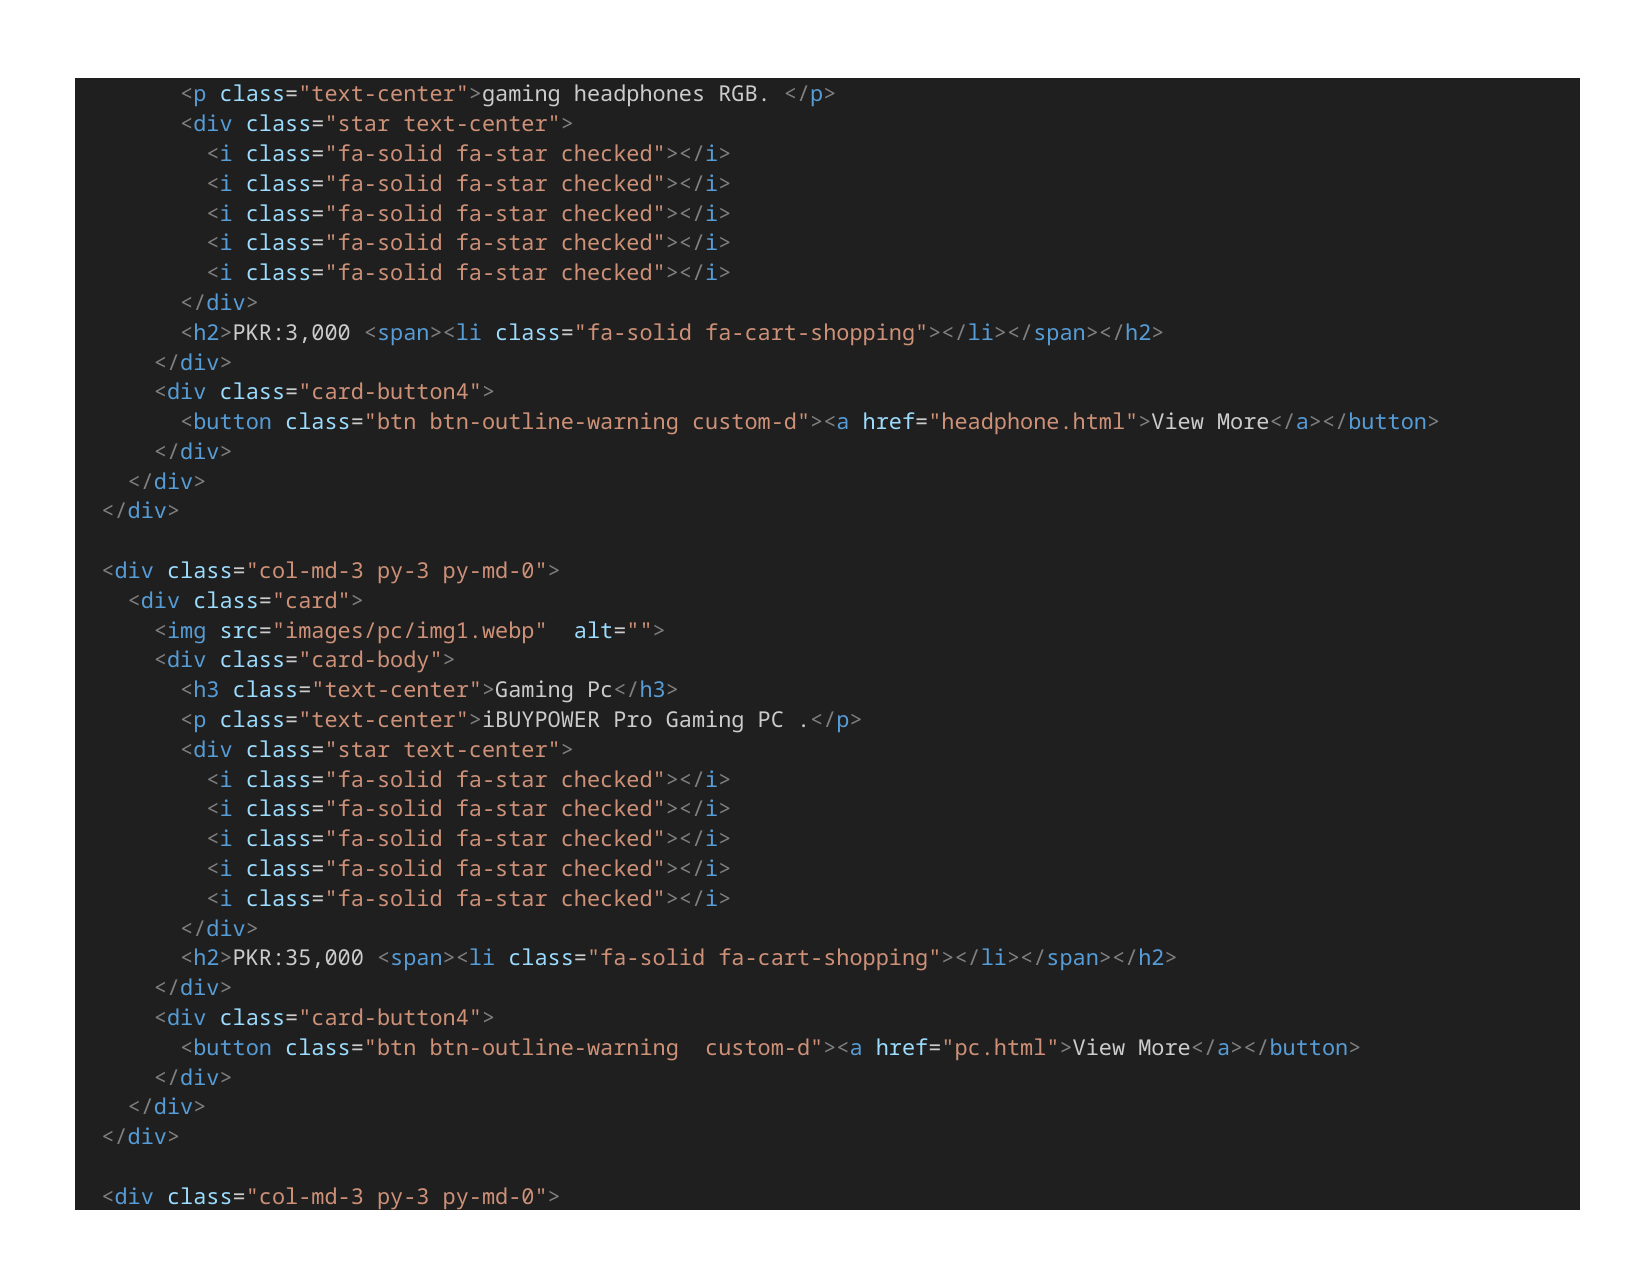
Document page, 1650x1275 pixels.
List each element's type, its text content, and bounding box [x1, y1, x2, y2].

text <div class="col-md-3 py-3 py-md-0"> [75, 555, 1580, 585]
text <div class="card-button4"> [75, 1002, 1580, 1032]
text </div> [75, 1121, 1580, 1151]
text <div class="card"> [75, 585, 1580, 614]
text </div> [75, 1061, 1580, 1091]
text <div class="col-md-3 py-3 py-md-0"> [75, 1181, 1580, 1210]
text <i class="fa-solid fa-star checked"></i> [75, 168, 1580, 197]
text <i class="fa-solid fa-star checked"></i> [75, 883, 1580, 912]
text <div class="card-body"> [75, 644, 1580, 674]
text <i class="fa-solid fa-star checked"></i> [75, 853, 1580, 883]
text <i class="fa-solid fa-star checked"></i> [75, 793, 1580, 823]
text <i class="fa-solid fa-star checked"></i> [75, 763, 1580, 793]
text <h3 class="text-center">Gaming Pc</h3> [75, 674, 1580, 704]
text <img src="images/pc/img1.webp" alt=""> [75, 614, 1580, 644]
text <h2>PKR:35,000 <span><li class="fa-solid fa-cart-shopping"></li></span></h2> [75, 942, 1580, 972]
text </div> [75, 972, 1580, 1002]
text </div> [75, 466, 1580, 495]
text </div> [75, 1091, 1580, 1121]
text <i class="fa-solid fa-star checked"></i> [75, 257, 1580, 287]
text <i class="fa-solid fa-star checked"></i> [75, 823, 1580, 853]
text <div class="star text-center"> [75, 108, 1580, 138]
text <i class="fa-solid fa-star checked"></i> [75, 197, 1580, 227]
text <div class="card-button4"> [75, 376, 1580, 406]
text </div> [75, 346, 1580, 376]
text <button class="btn btn-outline-warning custom-d"><a href="pc.html">View More</a></button> [75, 1032, 1580, 1061]
text <p class="text-center">iBUYPOWER Pro Gaming PC .</p> [75, 704, 1580, 734]
text <i class="fa-solid fa-star checked"></i> [75, 227, 1580, 257]
text </div> [75, 436, 1580, 466]
text <i class="fa-solid fa-star checked"></i> [75, 138, 1580, 168]
text <p class="text-center">gaming headphones RGB. </p> [75, 78, 1580, 108]
text </div> [75, 287, 1580, 317]
text </div> [75, 912, 1580, 942]
text <div class="star text-center"> [75, 734, 1580, 763]
text <button class="btn btn-outline-warning custom-d"><a href="headphone.html">View More</a></button> [75, 406, 1580, 436]
text </div> [75, 495, 1580, 525]
text <h2>PKR:3,000 <span><li class="fa-solid fa-cart-shopping"></li></span></h2> [75, 317, 1580, 346]
